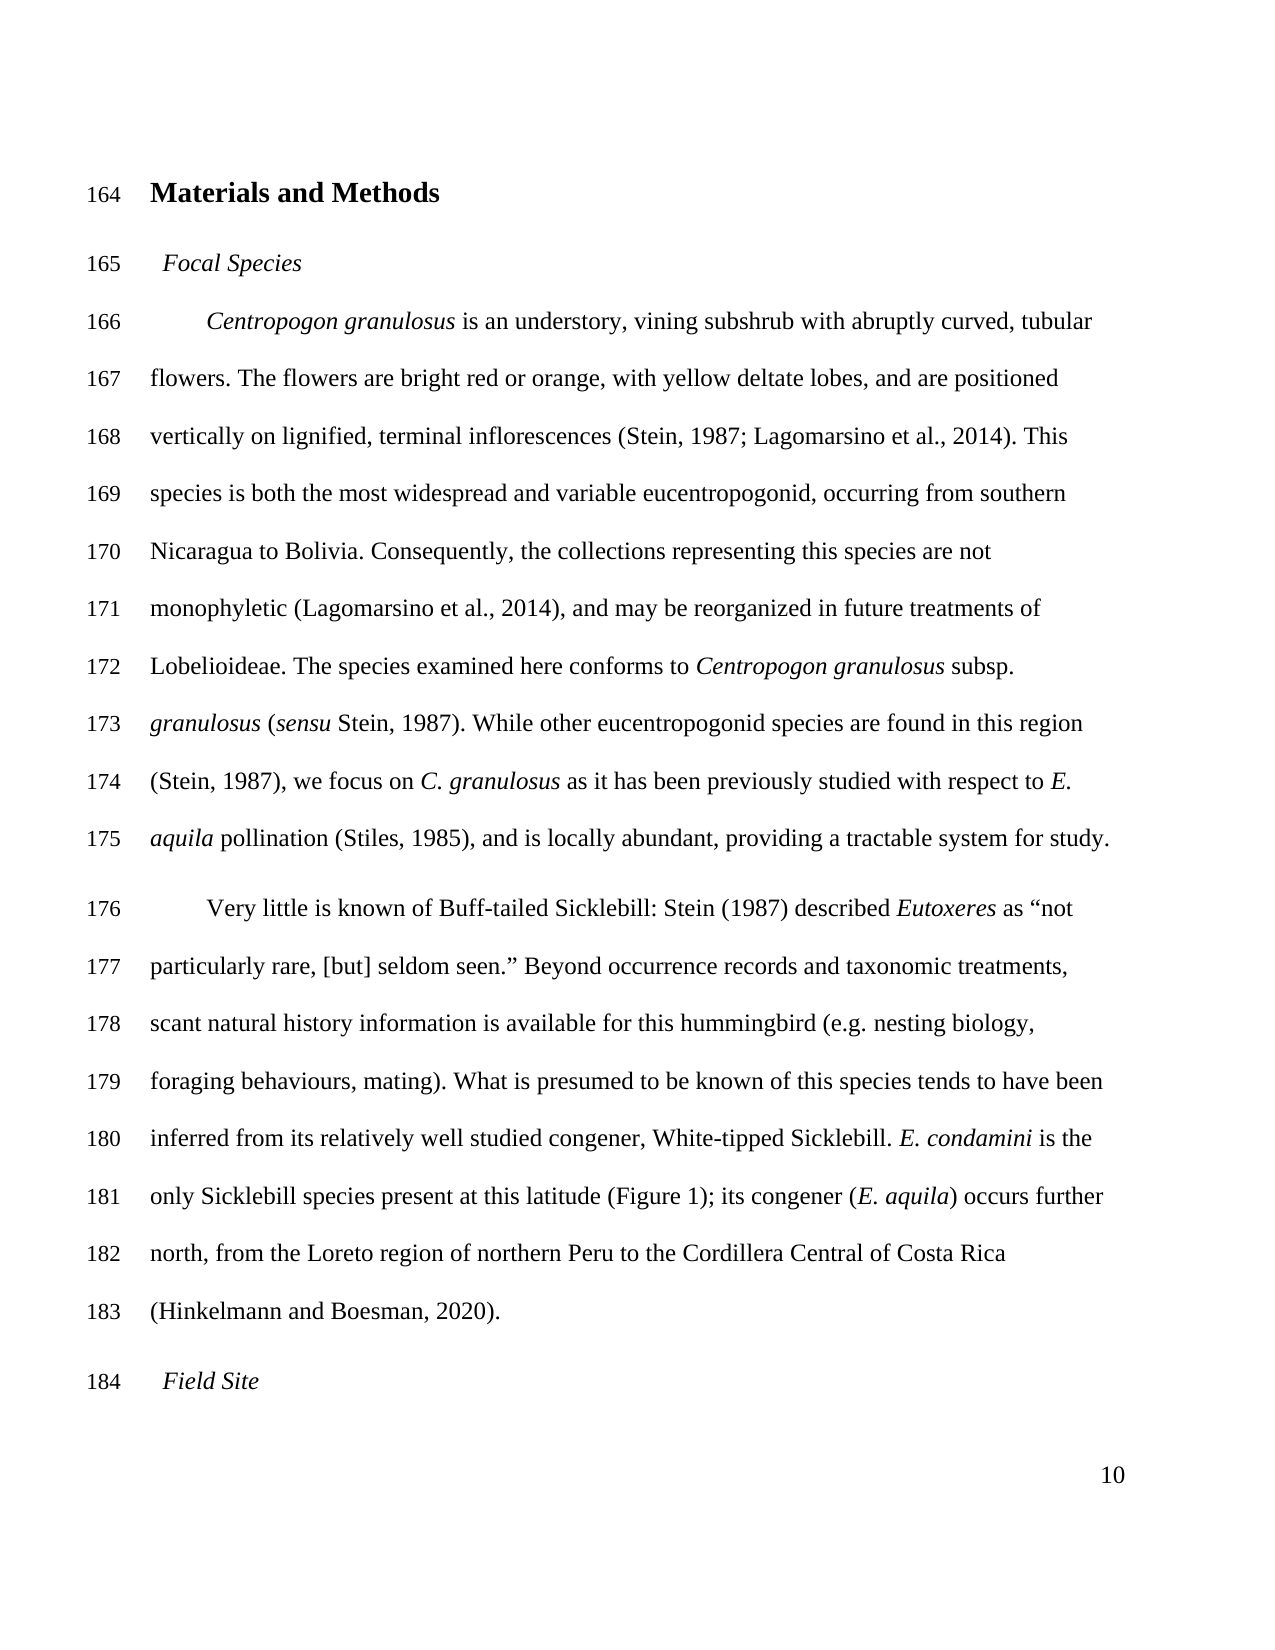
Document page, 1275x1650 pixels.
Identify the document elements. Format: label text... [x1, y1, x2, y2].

text Very little is known of Buff-tailed Sicklebill: Stein (1987) described Eutoxeres as “not particularly rare, [but] seldom seen.” Beyond occurrence records and taxonomic treatments, scant natural history information is available for this hummingbird (e.g. nesting biology, foraging behaviours, mating). What is presumed to be known of this species tends to have been inferred from its relatively well studied congener, White-tipped Sicklebill. E. condamini is the only Sicklebill species present at this latitude (Figure 1); its congener (E. aquila) occurs further north, from the Loreto region of northern Peru to the Cordillera Central of Costa Rica (Hinkelmann and Boesman, 2020). [150, 893, 1125, 1324]
subtitle Materials and Methods [150, 175, 1125, 208]
text Focal Species [150, 248, 1125, 277]
text Centropogon granulosus is an understory, vining subshrub with abruptly curved, tubular flowers. The flowers are bright red or orange, with yellow deltate lobes, and are positioned vertically on lignified, terminal inflorescences (Stein, 1987; Lagomarsino et al., 2014). This species is both the most widespread and variable eucentropogonid, occurring from southern Nicaragua to Bolivia. Consequently, the collections representing this species are not monophyletic (Lagomarsino et al., 2014), and may be reorganized in future treatments of Lobelioideae. The species examined here conforms to Centropogon granulosus subsp. granulosus (sensu Stein, 1987). While other eucentropogonid species are found in this region (Stein, 1987), we focus on C. granulosus as it has been previously studied with respect to E. aquila pollination (Stiles, 1985), and is locally abundant, providing a tractable system for study. [150, 306, 1125, 852]
text Field Site [150, 1366, 1125, 1394]
